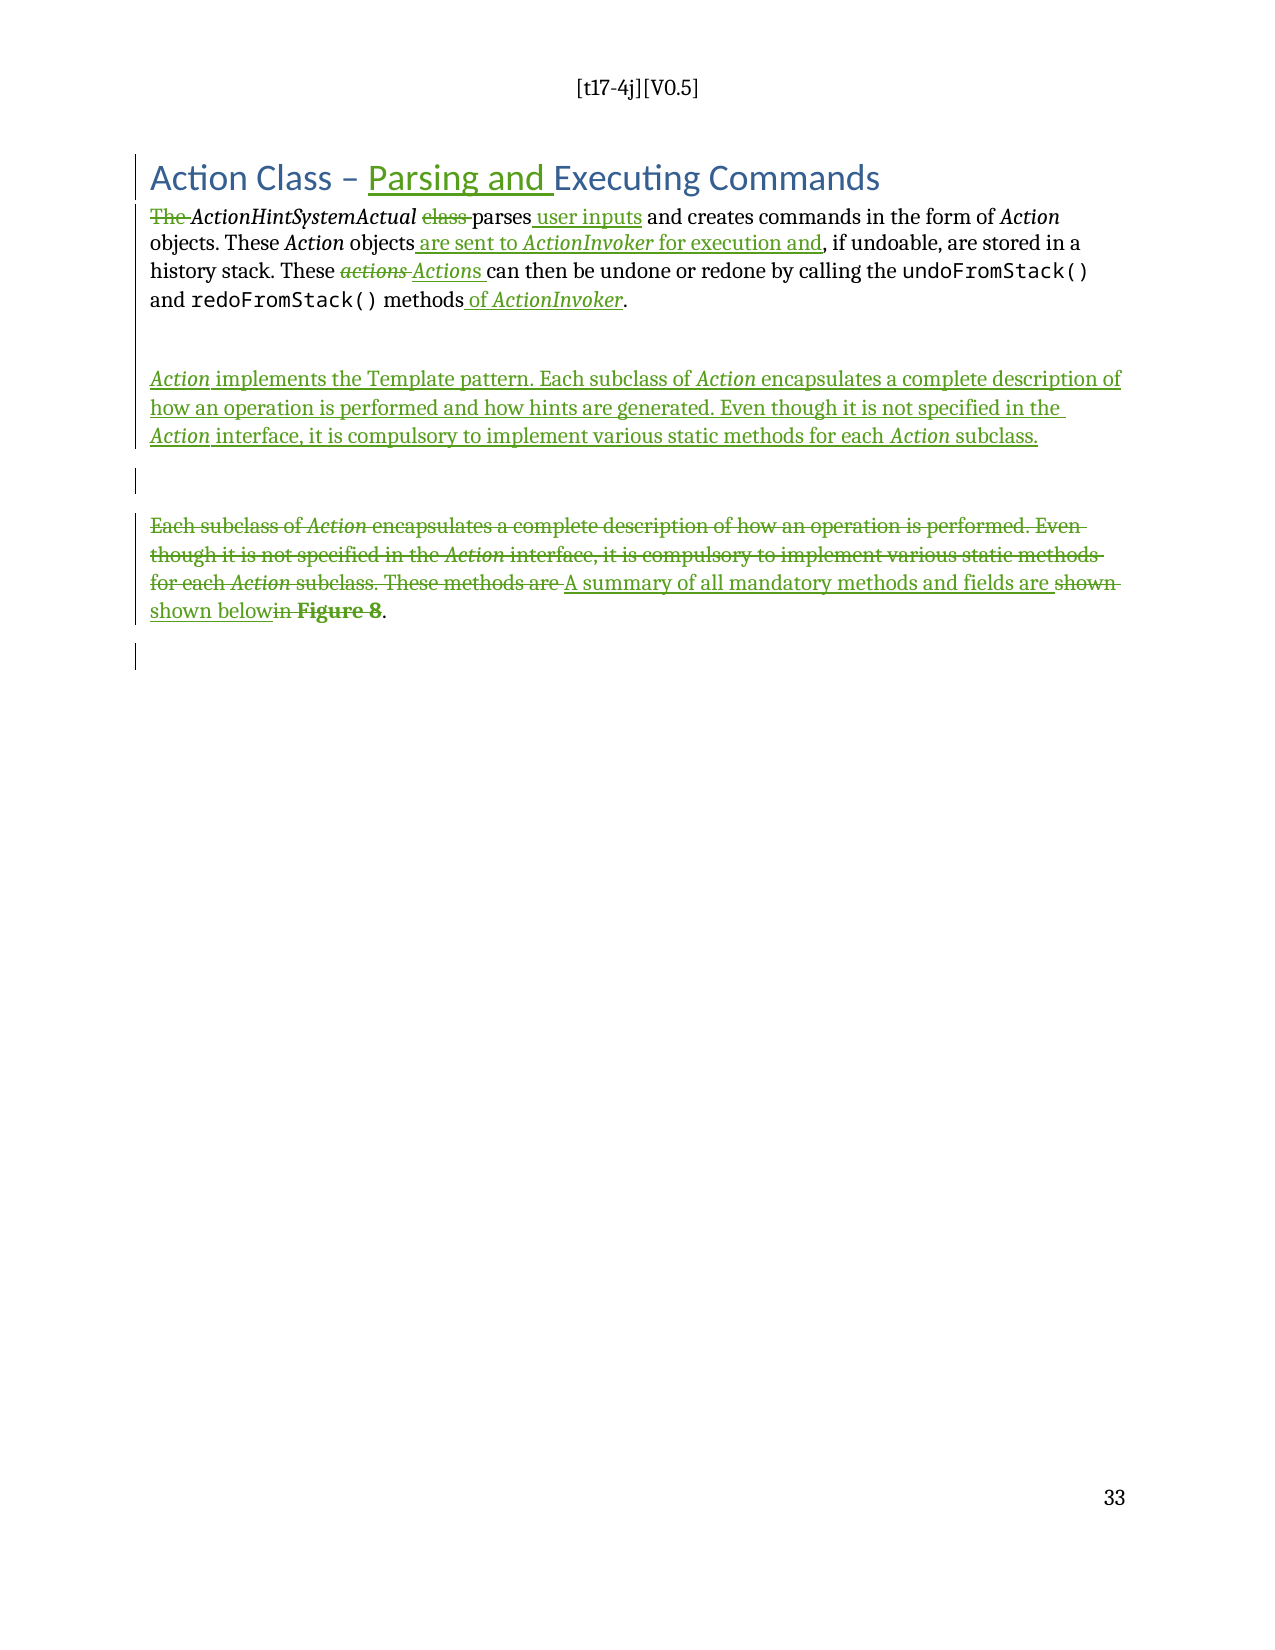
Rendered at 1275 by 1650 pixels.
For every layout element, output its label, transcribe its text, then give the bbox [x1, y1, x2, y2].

text . [150, 513, 1125, 625]
subtitle Action Class – Executing Commands [150, 154, 1125, 200]
text ActionHintSystemActual parses and creates commands in the form of Action objects. These Action objects, if undoable, are stored in a history stack. These can then be undone or redone by calling the undoFromStack() and redoFromStack() methods. [150, 204, 1125, 313]
